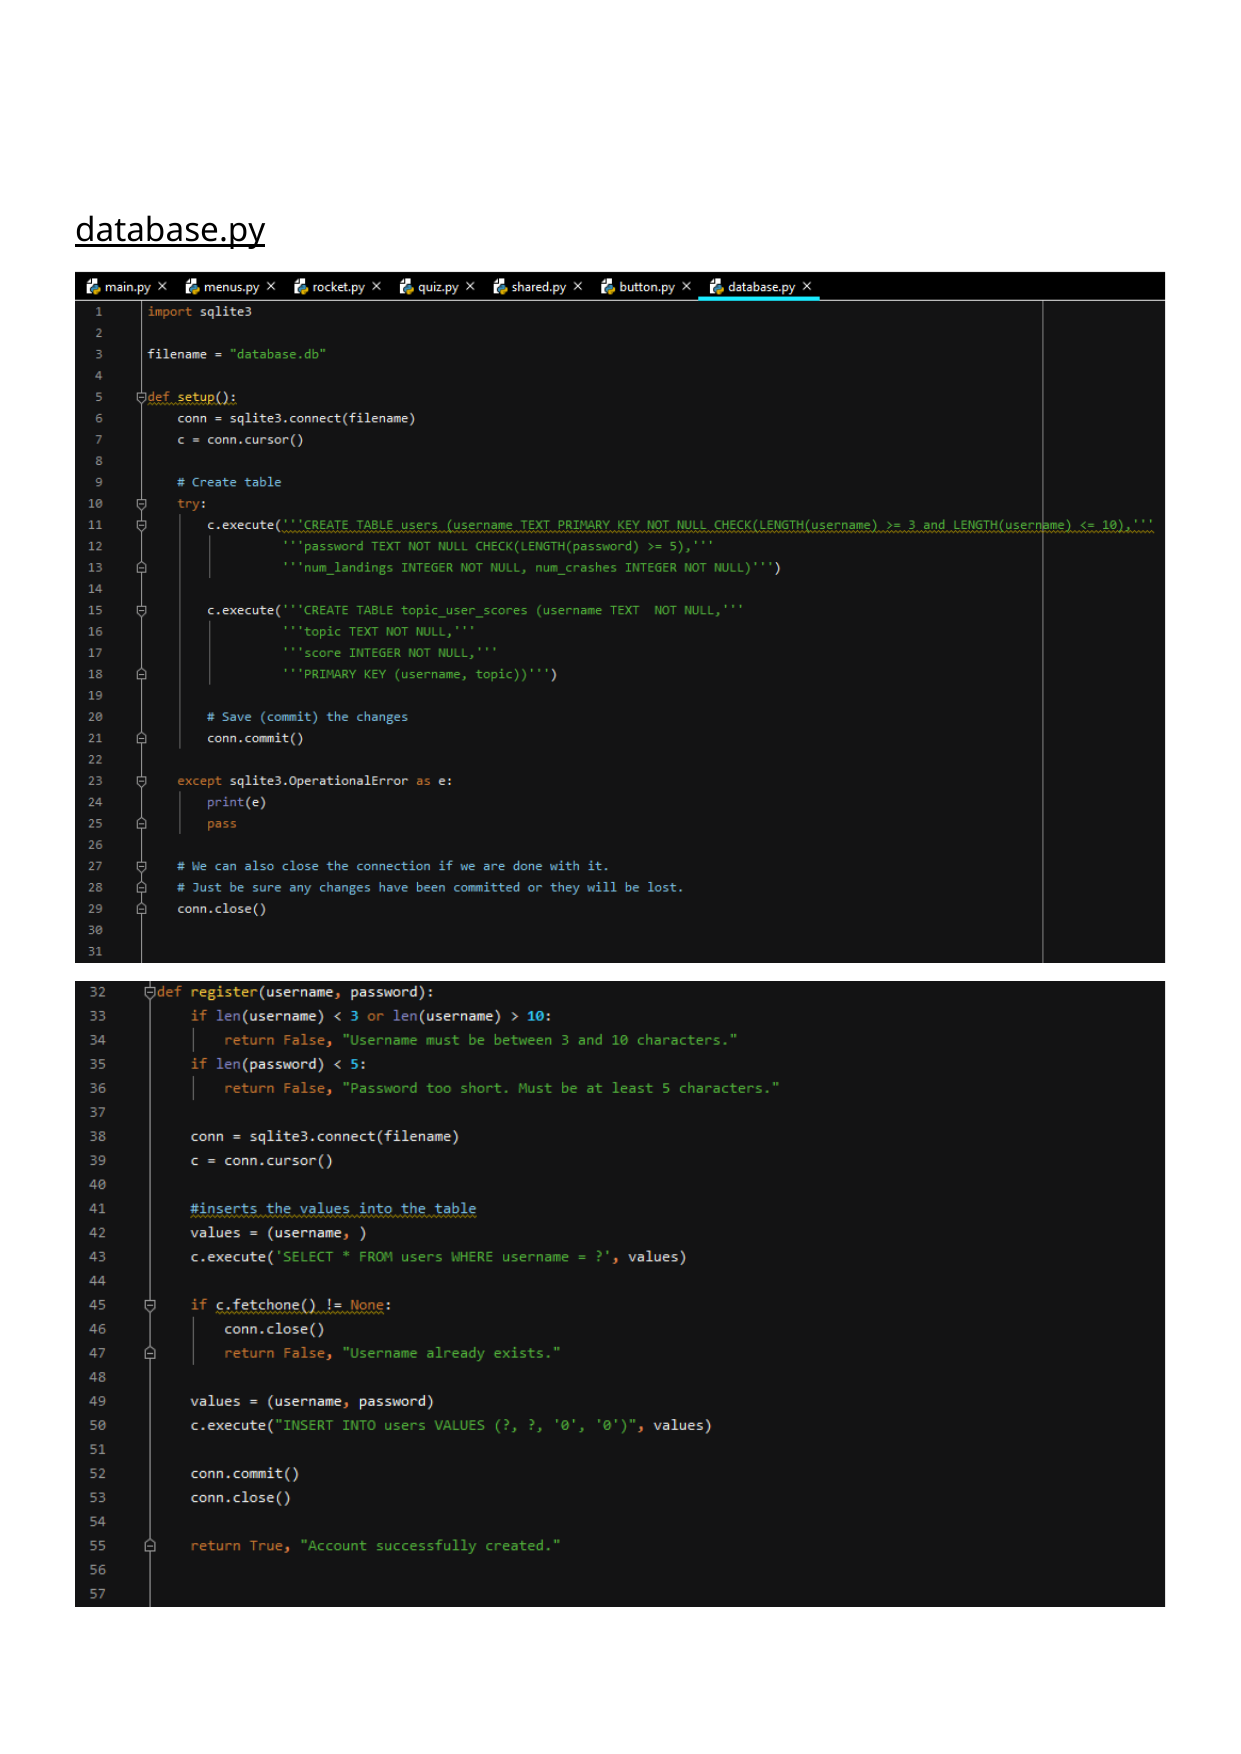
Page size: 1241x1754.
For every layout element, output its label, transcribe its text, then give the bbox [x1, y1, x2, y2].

text database.py [75, 206, 1165, 252]
picture [75, 981, 1166, 1607]
picture [75, 271, 1166, 963]
